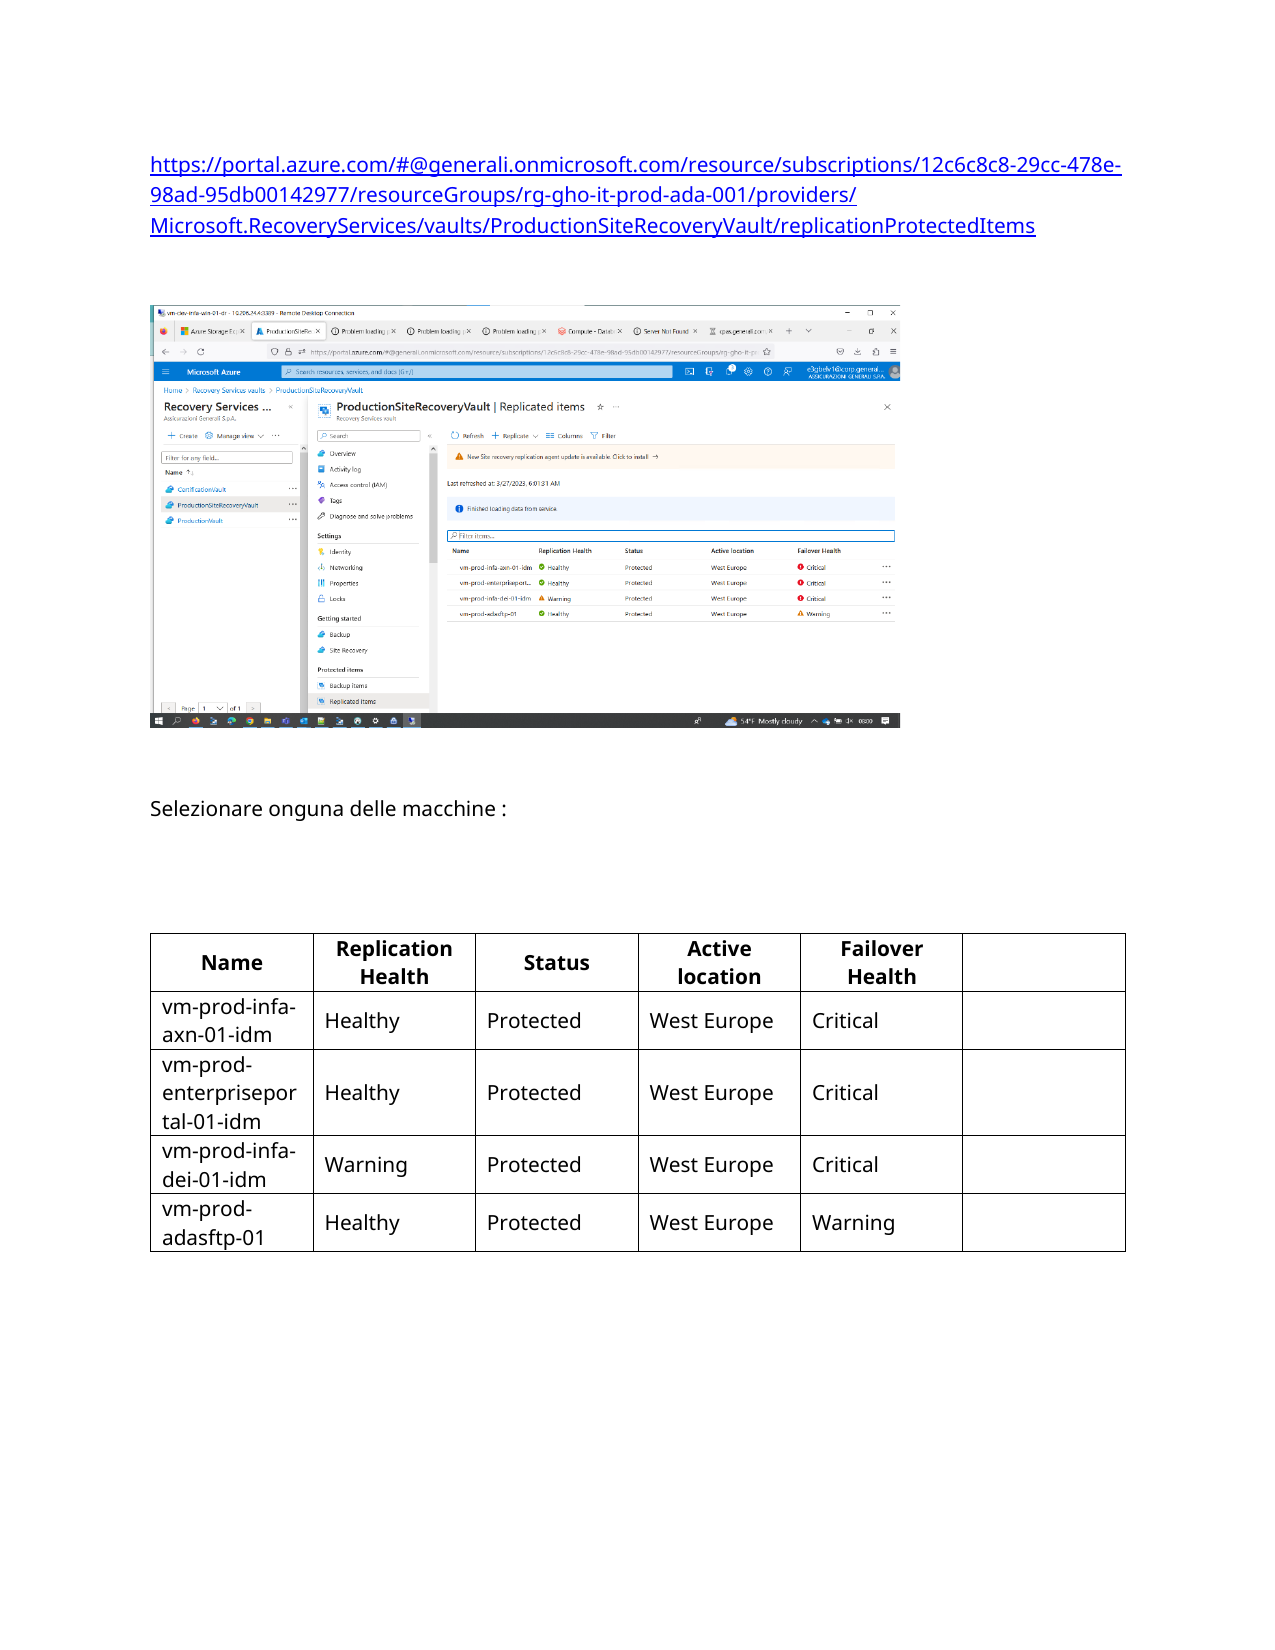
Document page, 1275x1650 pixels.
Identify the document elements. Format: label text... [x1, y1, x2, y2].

table_cell [963, 1194, 1125, 1251]
table_header Replication Health [314, 934, 475, 991]
picture [150, 305, 901, 728]
table_cell Critical [801, 1136, 962, 1193]
table_cell Protected [476, 1194, 638, 1251]
table_cell [963, 992, 1125, 1049]
table_cell West Europe [639, 1050, 800, 1135]
table_header [963, 934, 1125, 991]
table_cell Warning [314, 1136, 475, 1193]
table_cell Protected [476, 992, 638, 1049]
table_cell Warning [801, 1194, 962, 1251]
table_cell [963, 1050, 1125, 1135]
table_header Name [151, 934, 313, 991]
table_cell Healthy [314, 1194, 475, 1251]
table_header Active location [639, 934, 800, 991]
table_cell Protected [476, 1050, 638, 1135]
table_cell West Europe [639, 1136, 800, 1193]
table_header Status [476, 934, 638, 991]
table_cell West Europe [639, 1194, 800, 1251]
table_cell vm-prod-infa-dei-01-idm [151, 1136, 313, 1193]
table_cell Critical [801, 992, 962, 1049]
table_cell vm-prod-infa-axn-01-idm [151, 992, 313, 1049]
table_cell Healthy [314, 1050, 475, 1135]
table_cell West Europe [639, 992, 800, 1049]
table_cell Protected [476, 1136, 638, 1193]
table_cell [963, 1136, 1125, 1193]
table_cell Healthy [314, 992, 475, 1049]
text Selezionare onguna delle macchine : [150, 794, 1125, 914]
text https://portal.azure.com/#@generali.onmicrosoft.com/resource/subscriptions/12c6c8c8-29cc-478e-98ad-95db00142977/resourceGroups/rg-gho-it-prod-ada-001/providers/Microsoft.RecoveryServices/vaults/ProductionSiteRecoveryVault/replicationProtectedItems [150, 150, 1125, 240]
table_cell Critical [801, 1050, 962, 1135]
table_cell vm-prod-adasftp-01 [151, 1194, 313, 1251]
table_header Failover Health [801, 934, 962, 991]
table_cell vm-prod-enterpriseportal-01-idm [151, 1050, 313, 1135]
